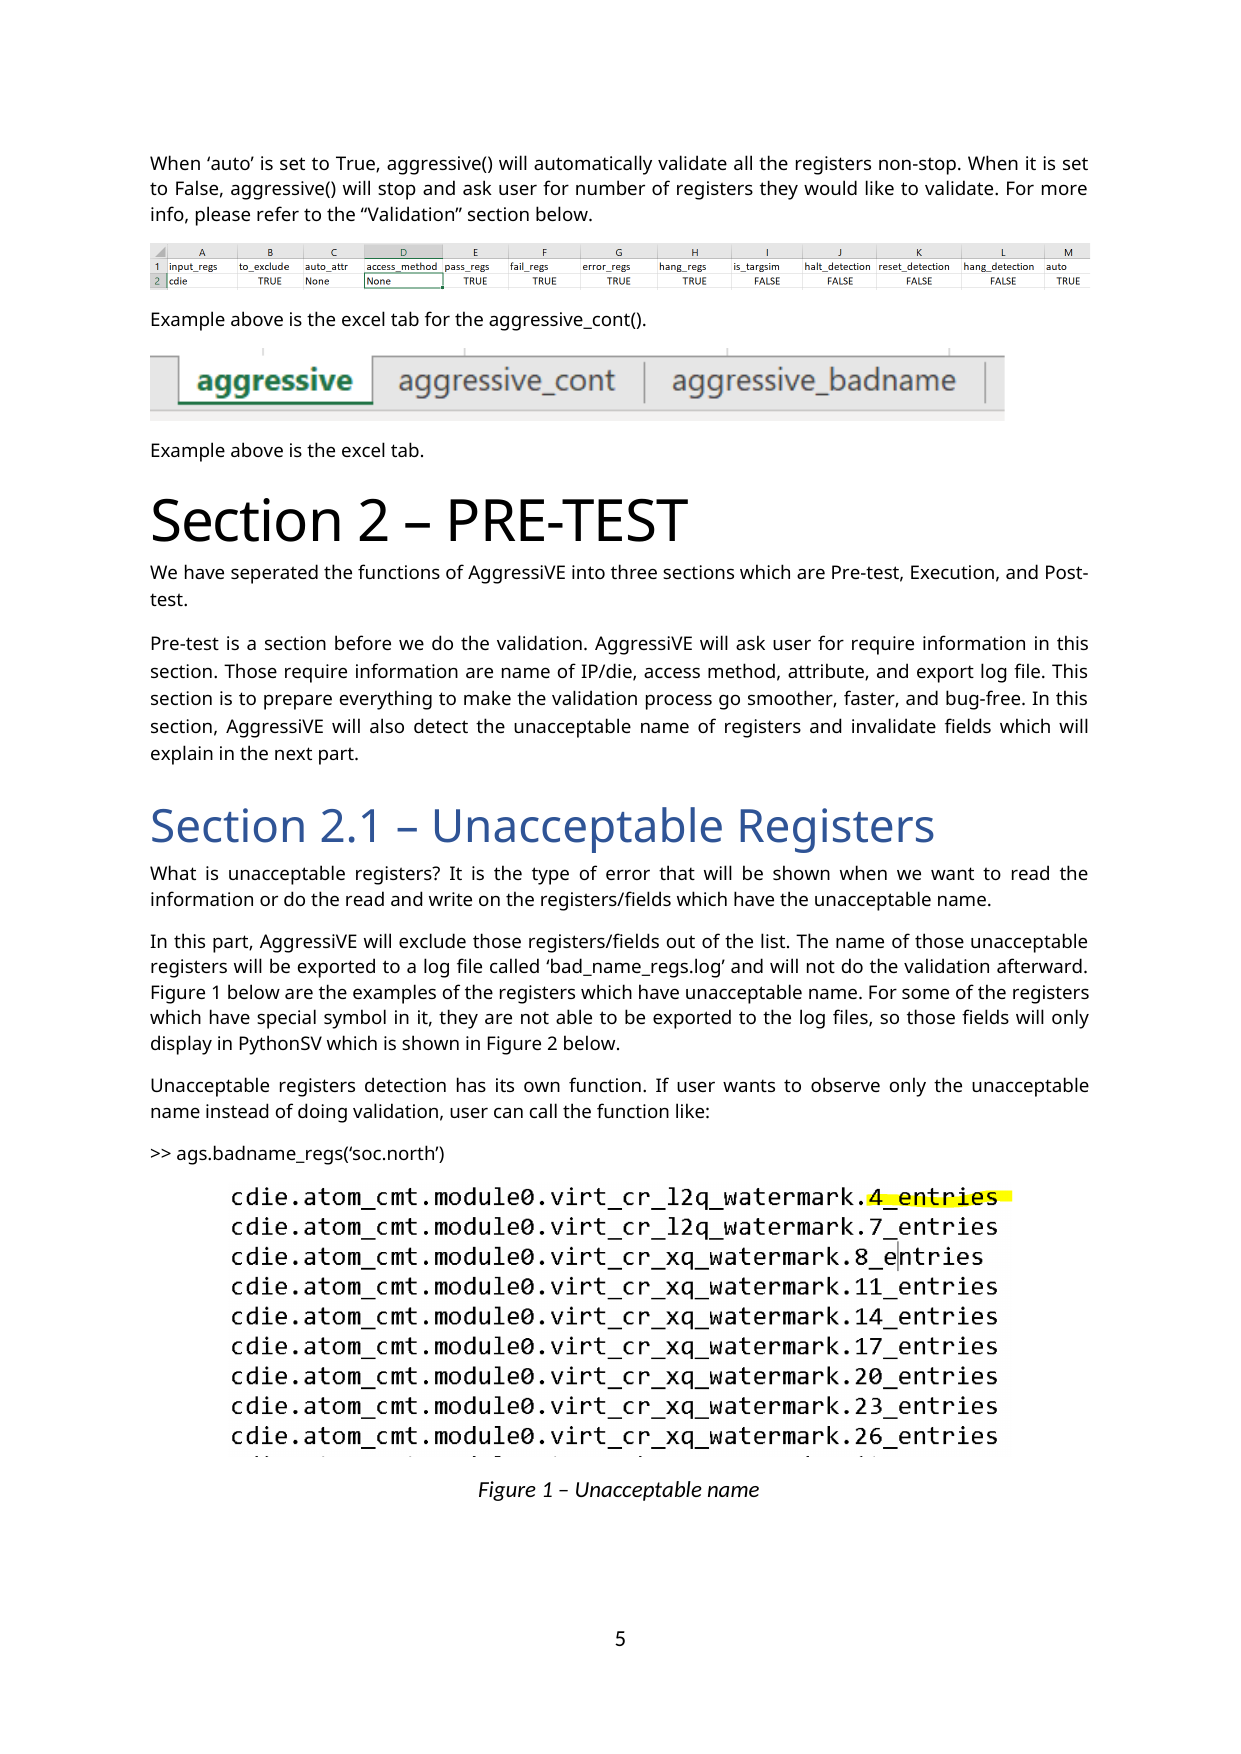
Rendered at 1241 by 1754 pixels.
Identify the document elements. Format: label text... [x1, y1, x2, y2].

text Example above is the excel tab for the aggressive_cont(). [150, 307, 1090, 332]
text We have seperated the functions of AggressiVE into three sections which are Pre-test, Execution, and Post-test. [150, 559, 1090, 612]
text Pre-test is a section before we do the validation. AggressiVE will ask user for require information in this section. Those require information are name of IP/die, access method, attribute, and export log file. This section is to prepare everything to make the validation process go smoother, faster, and bug-free. In this section, AggressiVE will also detect the unacceptable name of registers and invalidate fields which will explain in the next part. [150, 631, 1090, 766]
text In this part, AggressiVE will exclude those registers/fields out of the list. The name of those unacceptable registers will be exported to a log file called ‘bad_name_regs.log’ and will not do the validation afterward. Figure 1 below are the examples of the registers which have unacceptable name. For some of the registers which have special symbol in it, they are not able to be exported to the log files, so those fields will only display in PythonSV which is shown in Figure 2 below. [150, 928, 1090, 1056]
picture [150, 243, 1091, 290]
text Example above is the excel tab. [150, 437, 1090, 463]
picture [150, 348, 1005, 421]
text Unacceptable registers detection has its own function. If user wants to observe only the unacceptable name instead of doing validation, user can call the function like: [150, 1072, 1090, 1123]
subtitle Section 2.1 – Unacceptable Registers [150, 793, 1090, 856]
picture [227, 1182, 1013, 1457]
text What is unacceptable registers? It is the type of error that will be shown when we want to read the information or do the read and write on the registers/fields which have the unacceptable name. [150, 860, 1090, 911]
title Section 2 – PRE-TEST [150, 479, 1090, 559]
text >> ags.badname_regs(‘soc.north’) [150, 1140, 1090, 1166]
text Figure 1 – Unacceptable name [150, 1475, 1090, 1503]
text When ‘auto’ is set to True, aggressive() will automatically validate all the registers non-stop. When it is set to False, aggressive() will stop and ask user for number of registers they would like to validate. For more info, please refer to the “Validation” section below. [150, 150, 1090, 227]
